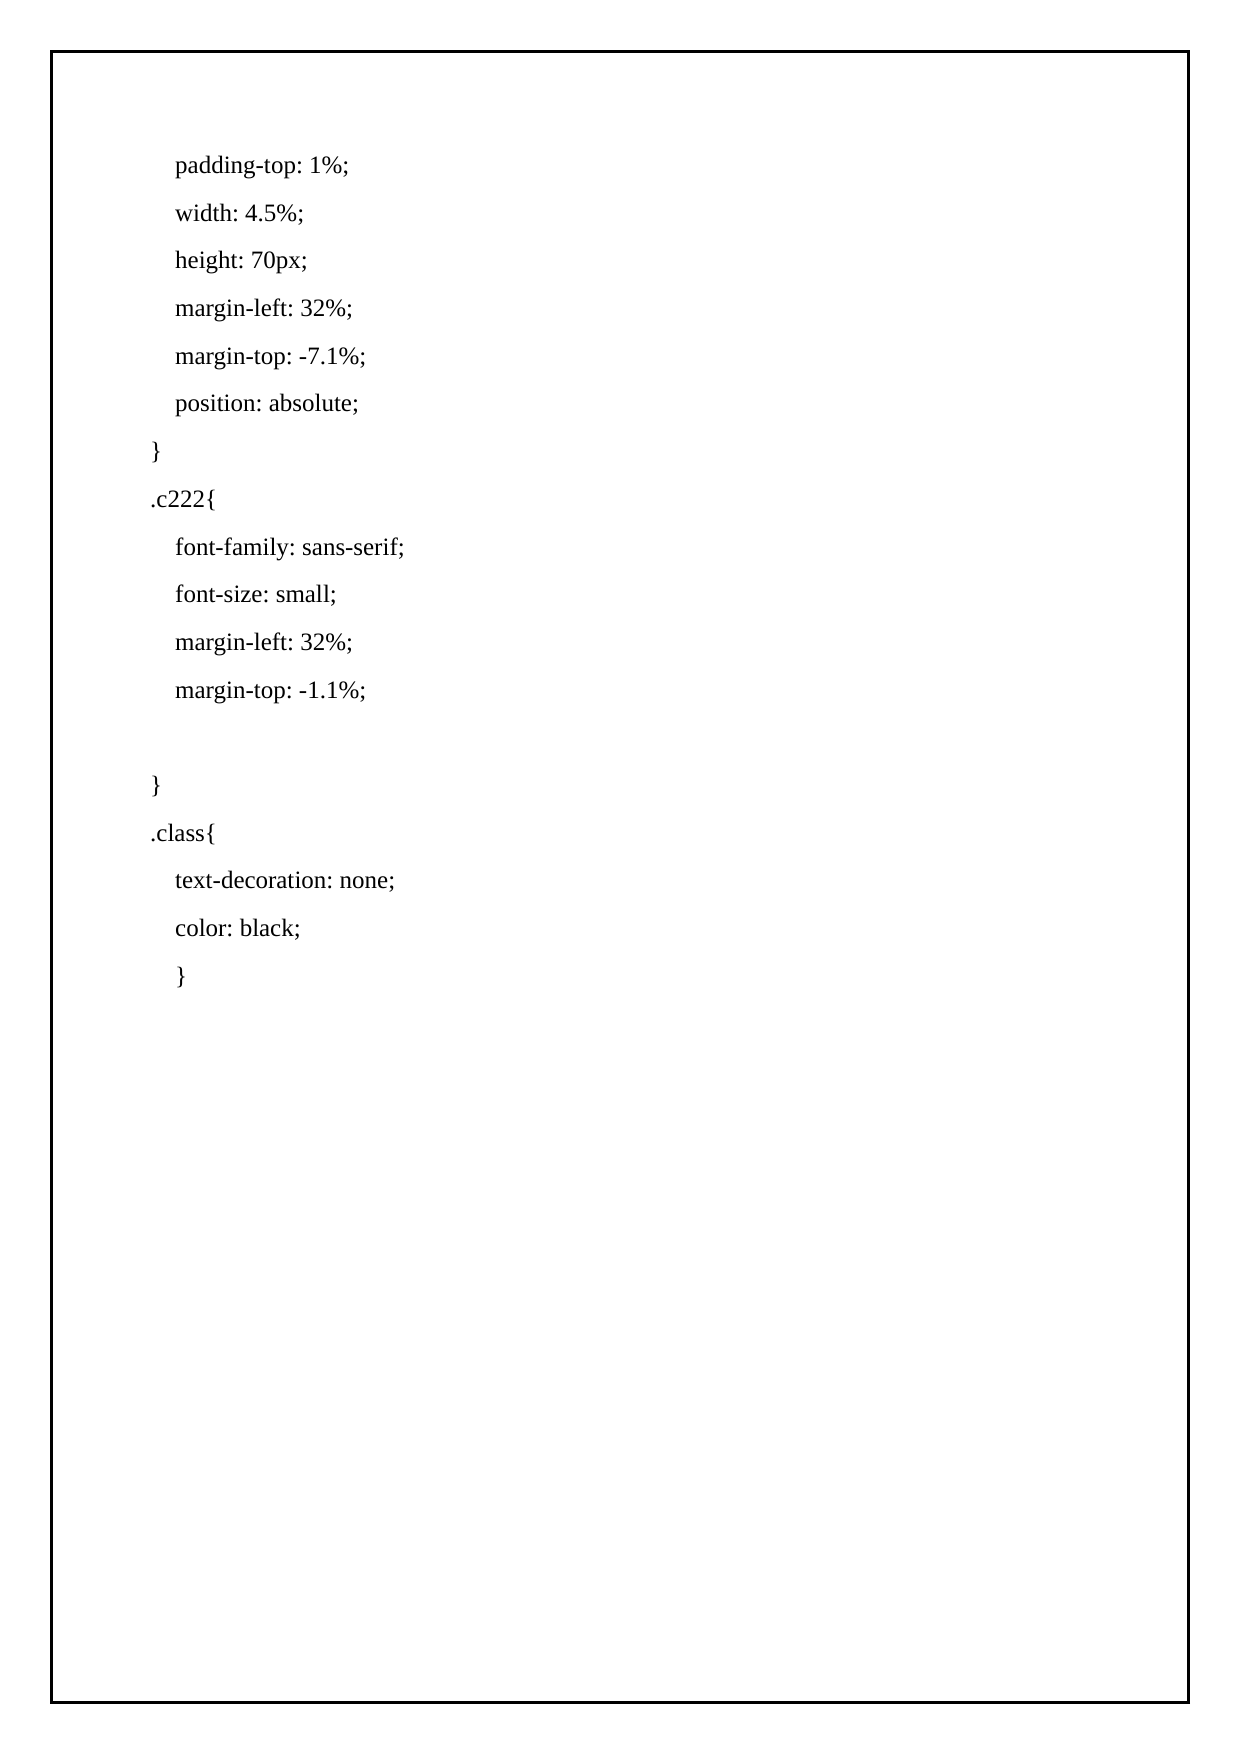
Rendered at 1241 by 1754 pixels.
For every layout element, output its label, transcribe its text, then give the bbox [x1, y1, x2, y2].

text margin-left: 32%; [150, 293, 1090, 322]
text text-decoration: none; [150, 866, 1090, 894]
text } [150, 770, 1090, 799]
text font-size: small; [150, 579, 1090, 608]
text padding-top: 1%; [150, 150, 1090, 179]
text color: black; [150, 913, 1090, 942]
text .class{ [150, 818, 1090, 847]
text height: 70px; [150, 245, 1090, 274]
text } [150, 436, 1090, 465]
text margin-top: -1.1%; [150, 675, 1090, 703]
text } [150, 961, 1090, 990]
text font-family: sans-serif; [150, 532, 1090, 560]
text margin-top: -7.1%; [150, 341, 1090, 369]
text position: absolute; [150, 388, 1090, 417]
text .c222{ [150, 484, 1090, 513]
text width: 4.5%; [150, 198, 1090, 226]
text margin-left: 32%; [150, 627, 1090, 656]
